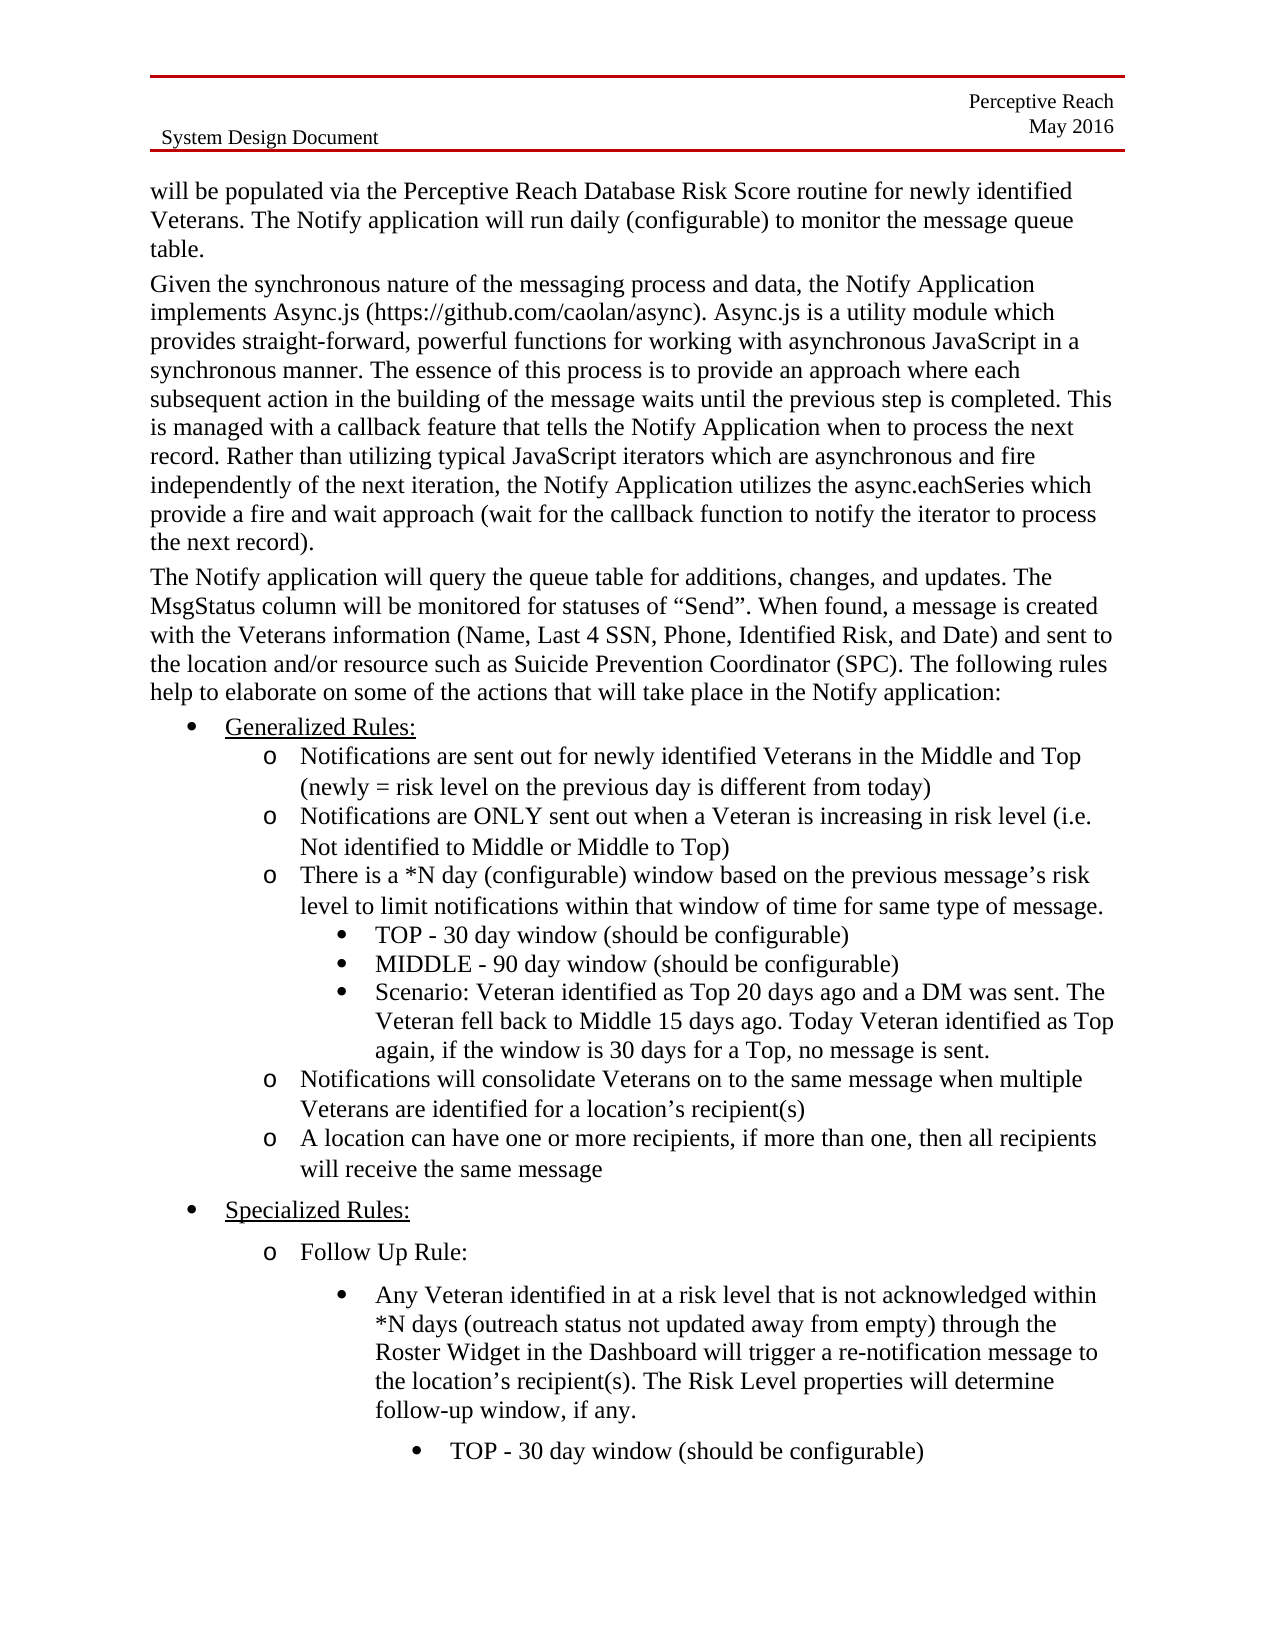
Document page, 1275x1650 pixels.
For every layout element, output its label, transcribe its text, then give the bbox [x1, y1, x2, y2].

list MIDDLE - 90 day window (should be configurable) [337, 949, 1125, 977]
list Notifications are ONLY sent out when a Veteran is increasing in risk level (i.e. Not identified to Middle or Middle to Top) [262, 801, 1125, 860]
list Notifications will consolidate Veterans on to the same message when multiple Veterans are identified for a location’s recipient(s) [262, 1064, 1125, 1123]
list TOP - 30 day window (should be configurable) [337, 920, 1125, 949]
list Notifications are sent out for newly identified Veterans in the Middle and Top (newly = risk level on the previous day is different from today) [262, 741, 1125, 801]
list There is a *N day (configurable) window based on the previous message’s risk level to limit notifications within that window of time for same type of message. [262, 860, 1125, 920]
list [150, 176, 1125, 262]
list Follow Up Rule: [262, 1237, 1125, 1267]
list Generalized Rules: [187, 712, 1125, 741]
list Given the synchronous nature of the messaging process and data, the Notify Application implements Async.js (https://github.com/caolan/async). Async.js is a utility module which provides straight-forward, powerful functions for working with asynchronous JavaScript in a synchronous manner. The essence of this process is to provide an approach where each subsequent action in the building of the message waits until the previous step is completed. This is managed with a callback feature that tells the Notify Application when to process the next record. Rather than utilizing typical JavaScript iterators which are asynchronous and fire independently of the next iteration, the Notify Application utilizes the async.eachSeries which provide a fire and wait approach (wait for the callback function to notify the iterator to process the next record). [150, 269, 1125, 556]
list Any Veteran identified in at a risk level that is not acknowledged within *N days (outreach status not updated away from empty) through the Roster Widget in the Dashboard will trigger a re-notification message to the location’s recipient(s). The Risk Level properties will determine follow-up window, if any. [337, 1280, 1125, 1424]
list Scenario: Veteran identified as Top 20 days ago and a DM was sent. The Veteran fell back to Middle 15 days ago. Today Veteran identified as Top again, if the window is 30 days for a Top, no message is sent. [337, 977, 1125, 1064]
list Specialized Rules: [187, 1195, 1125, 1224]
list TOP - 30 day window (should be configurable) [412, 1436, 1125, 1465]
list The Notify application will query the queue table for additions, changes, and updates. The MsgStatus column will be monitored for statuses of “Send”. When found, a message is created with the Veterans information (Name, Last 4 SSN, Phone, Identified Risk, and Date) and sent to the location and/or resource such as Suicide Prevention Coordinator (SPC). The following rules help to elaborate on some of the actions that will take place in the Notify application: [150, 562, 1125, 706]
list A location can have one or more recipients, if more than one, then all recipients will receive the same message [262, 1123, 1125, 1183]
